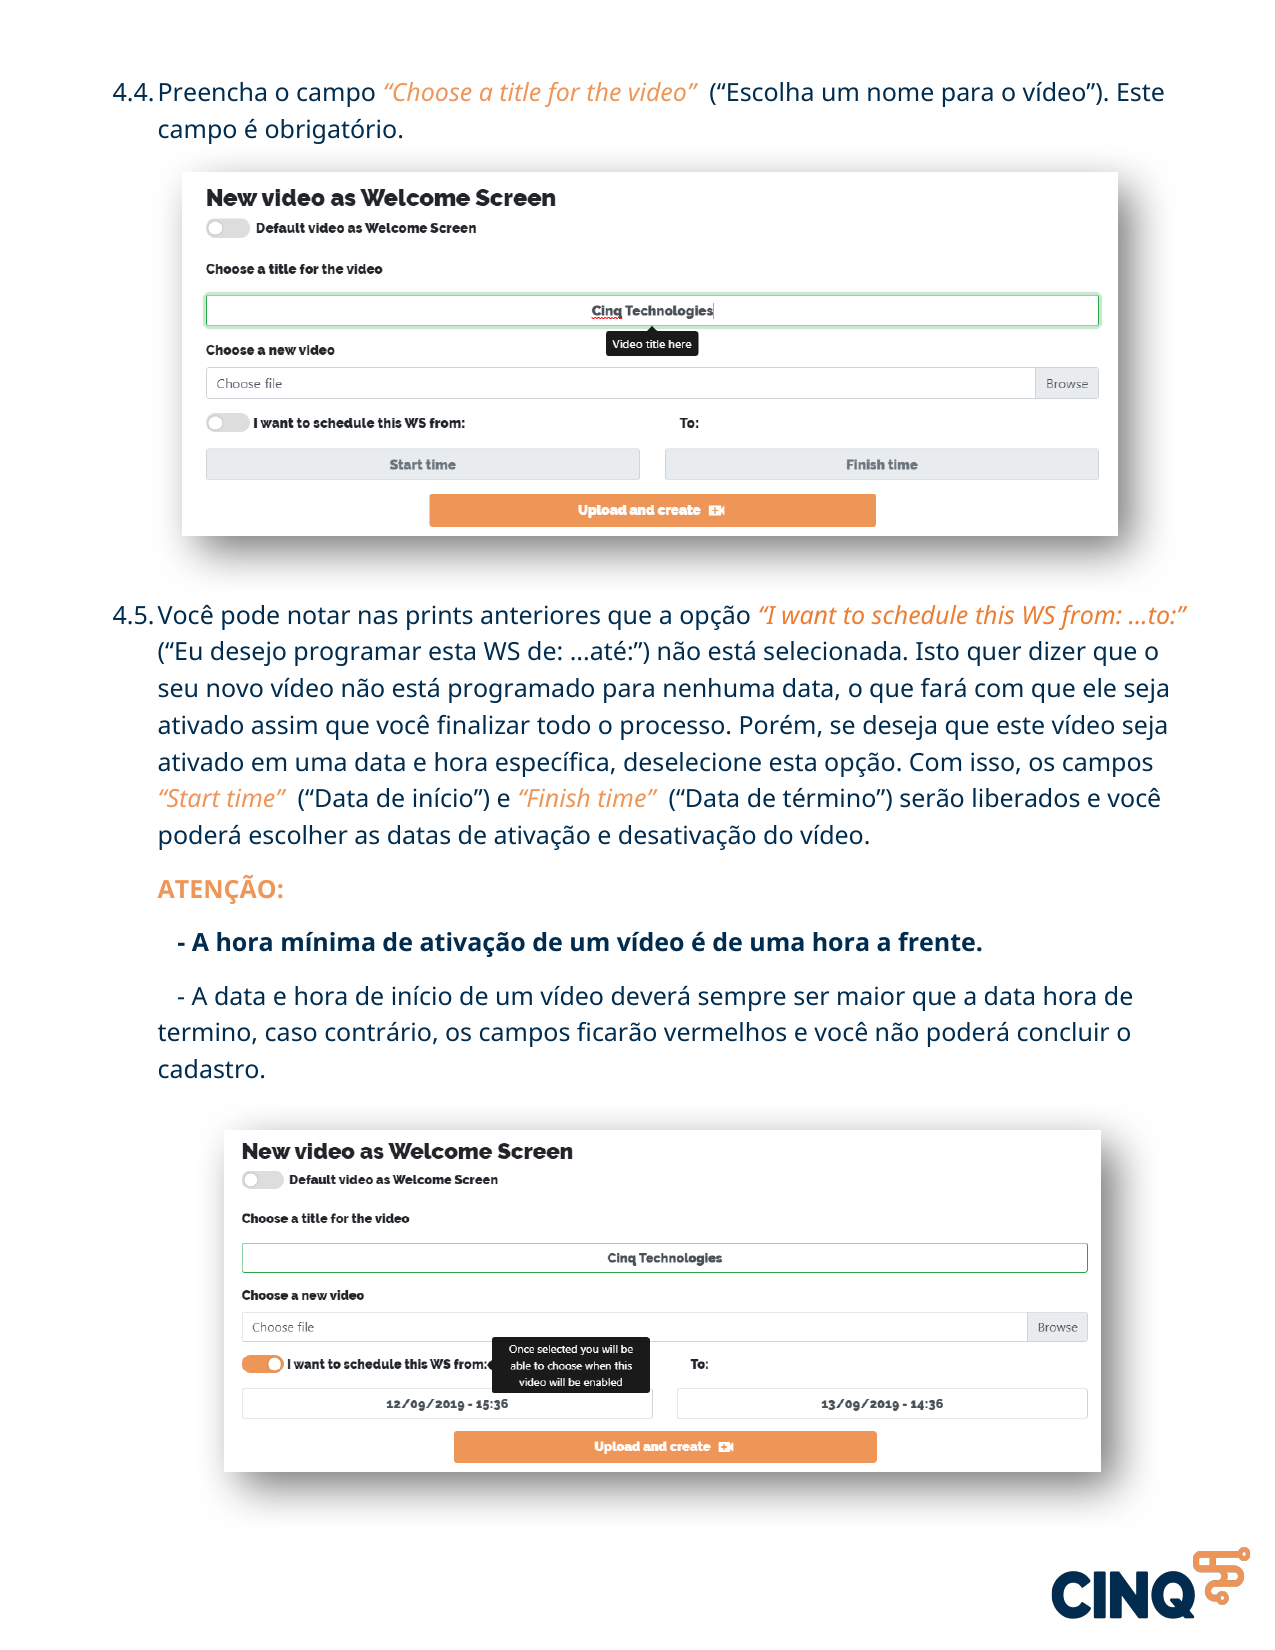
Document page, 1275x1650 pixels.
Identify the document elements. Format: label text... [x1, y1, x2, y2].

text - A data e hora de início de um vídeo deverá sempre ser maior que a data hora de termino, caso contrário, os campos ficarão vermelhos e você não poderá concluir o cadastro. [157, 978, 1200, 1086]
list Você pode notar nas prints anteriores que a opção “I want to schedule this WS from: ...to:” (“Eu desejo programar esta WS de: ...até:”) não está selecionada. Isto quer dizer que o seu novo vídeo não está programado para nenhuma data, o que fará com que ele seja ativado assim que você finalizar todo o processo. Porém, se deseja que este vídeo seja ativado em uma data e hora específica, deselecione esta opção. Com isso, os campos “Start time” (“Data de início”) e “Finish time” (“Data de término”) serão liberados e você poderá escolher as datas de ativação e desativação do vídeo. [112, 597, 1200, 852]
text ATENÇÃO: [157, 871, 1200, 905]
text - A hora mínima de ativação de um vídeo é de uma hora a frente. [157, 925, 1200, 959]
picture [182, 172, 1118, 536]
picture [1051, 1547, 1251, 1619]
picture [224, 1130, 1101, 1472]
